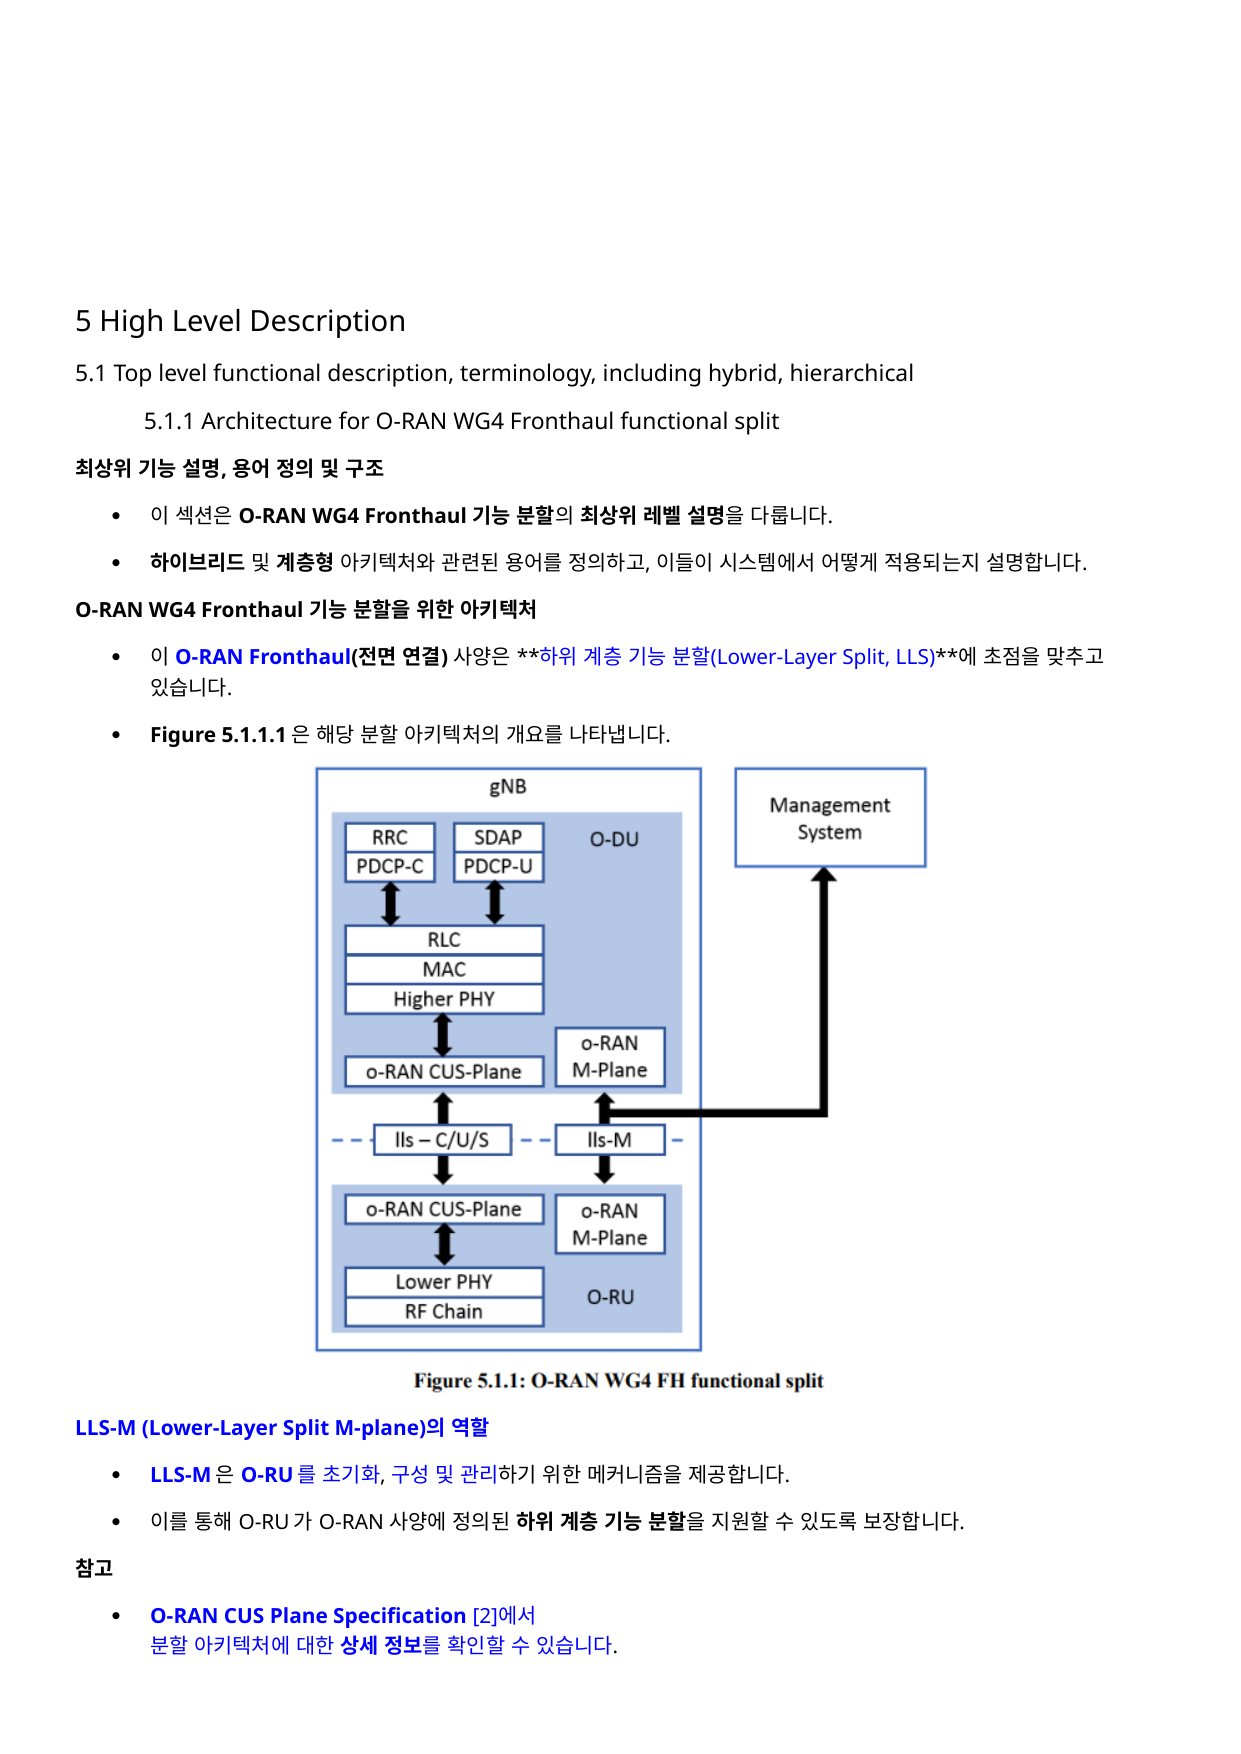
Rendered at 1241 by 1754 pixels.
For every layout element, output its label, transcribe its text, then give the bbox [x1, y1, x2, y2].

picture [312, 765, 929, 1395]
list 이를 통해 O-RU가 O-RAN 사양에 정의된 하위 계층 기능 분할을 지원할 수 있도록 보장합니다. [112, 1506, 1165, 1536]
text 참고 [75, 1552, 1165, 1583]
list LLS-M은 O-RU를 초기화, 구성 및 관리하기 위한 메커니즘을 제공합니다. [112, 1458, 1165, 1489]
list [112, 1599, 1165, 1660]
subtitle 5.1 Top level functional description, terminology, including hybrid, hierarchical [75, 357, 1165, 388]
subtitle 5 High Level Description [75, 301, 1165, 340]
text O-RAN WG4 Fronthaul 기능 분할을 위한 아키텍처 [75, 594, 1165, 624]
subtitle 5.1.1 Architecture for O-RAN WG4 Fronthaul functional split [144, 405, 1165, 436]
list Figure 5.1.1.1은 해당 분할 아키텍처의 개요를 나타냅니다. [112, 718, 1165, 748]
list 이 섹션은 O-RAN WG4 Fronthaul 기능 분할의 최상위 레벨 설명을 다룹니다. [112, 500, 1165, 530]
text 최상위 기능 설명, 용어 정의 및 구조 [75, 453, 1165, 483]
text LLS-M (Lower-Layer Split M-plane)의 역할 [75, 1412, 1165, 1442]
list 하이브리드 및 계층형 아키텍처와 관련된 용어를 정의하고, 이들이 시스템에서 어떻게 적용되는지 설명합니다. [112, 547, 1165, 577]
list 이 O-RAN Fronthaul(전면 연결) 사양은 **하위 계층 기능 분할(Lower-Layer Split, LLS)**에 초점을 맞추고 있습니다. [112, 641, 1165, 701]
